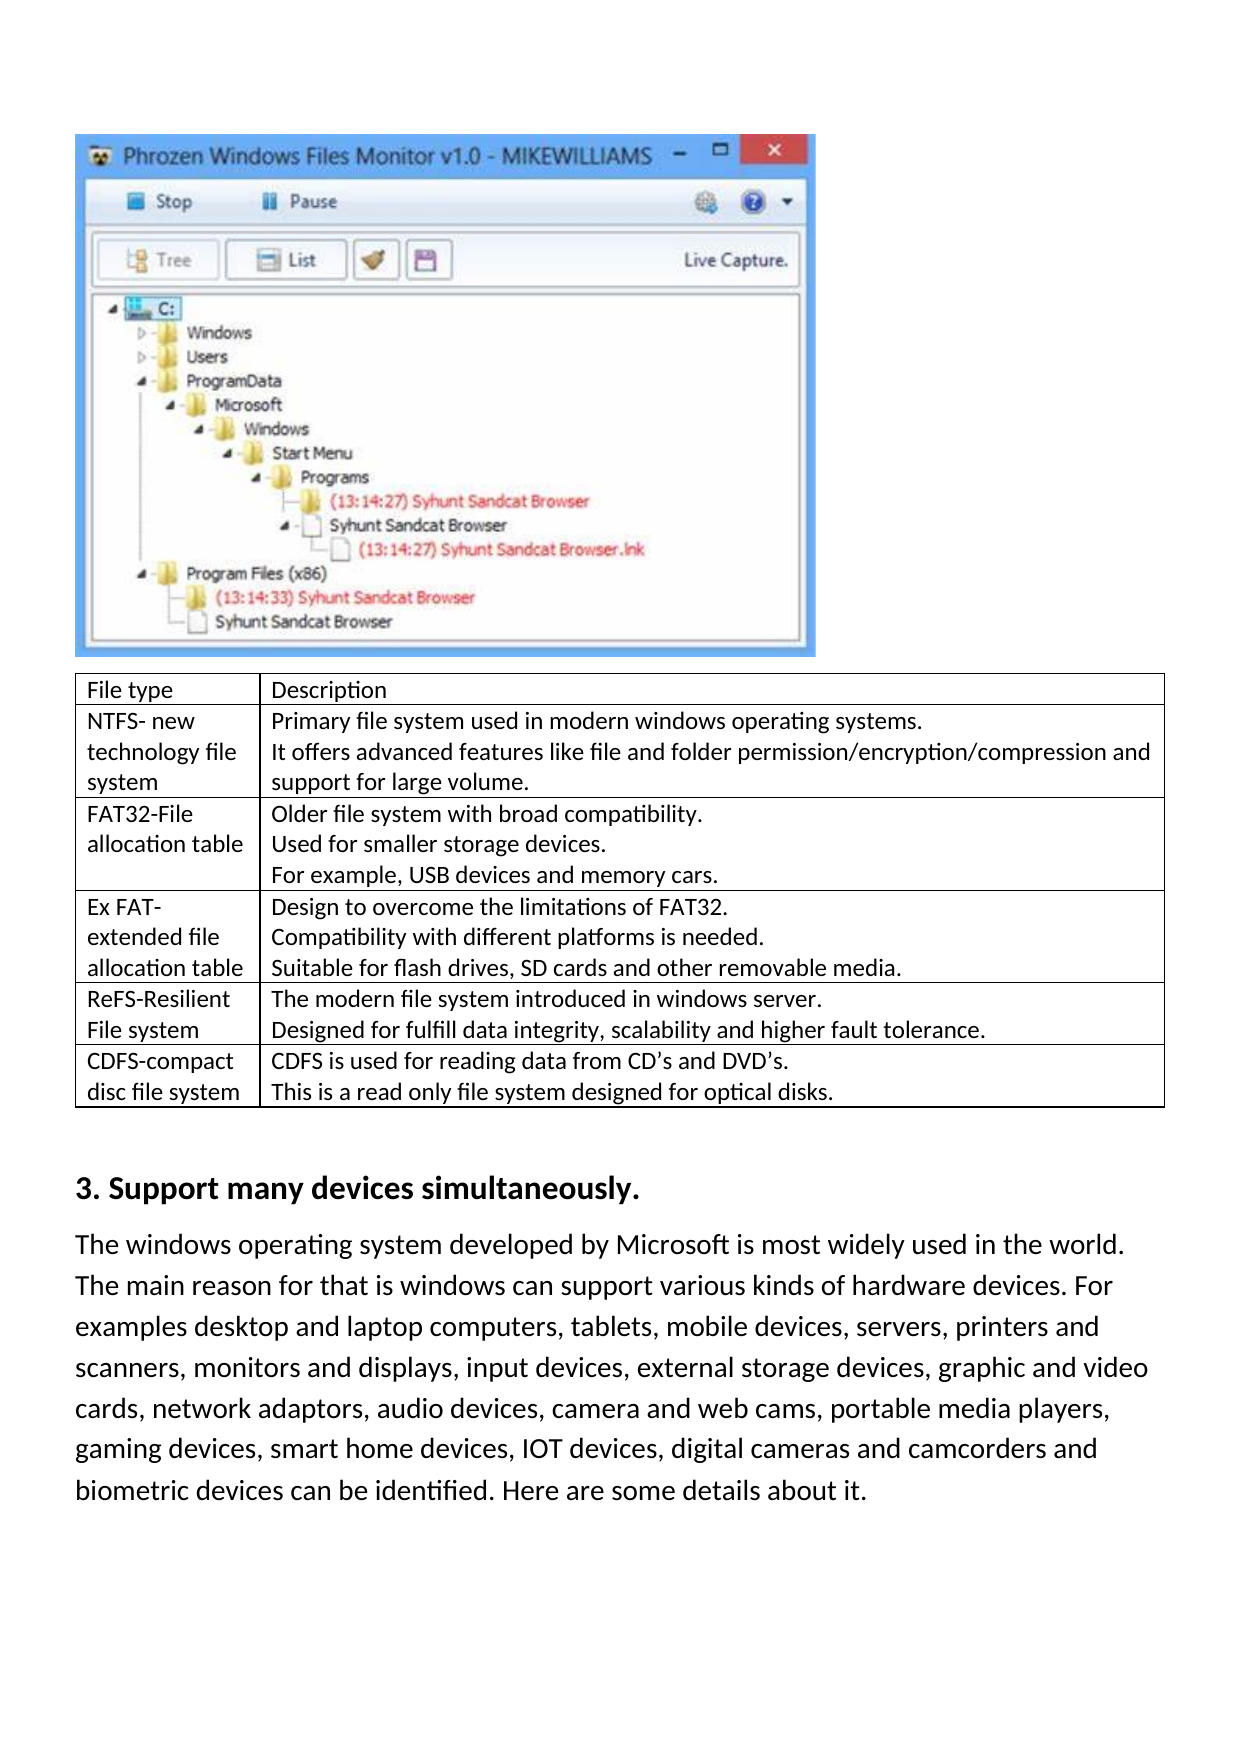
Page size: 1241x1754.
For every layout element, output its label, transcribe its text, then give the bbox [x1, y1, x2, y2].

table_cell FAT32-File allocation table [76, 798, 259, 889]
text 3. Support many devices simultaneously. [75, 1167, 1165, 1207]
table_cell ReFS-Resilient File system [76, 983, 259, 1044]
text The windows operating system developed by Microsoft is most widely used in the world. The main reason for that is windows can support various kinds of hardware devices. For examples desktop and laptop computers, tablets, mobile devices, servers, printers and scanners, monitors and displays, input devices, external storage devices, graphic and video cards, network adaptors, audio devices, camera and web cams, portable media players, gaming devices, smart home devices, IOT devices, digital cameras and camcorders and biometric devices can be identified. Here are some details about it. [75, 1226, 1165, 1507]
table_cell The modern file system introduced in windows server. Designed for fulfill data integrity, scalability and higher fault tolerance. [261, 983, 1164, 1044]
table_cell NTFS- new technology file system [76, 705, 259, 797]
table_header File type [76, 674, 259, 704]
table_header Description [261, 674, 1164, 704]
table_cell Older file system with broad compatibility. Used for smaller storage devices. For example, USB devices and memory cars. [261, 798, 1164, 889]
table_cell Primary file system used in modern windows operating systems. It offers advanced features like file and folder permission/encryption/compression and support for large volume. [261, 705, 1164, 797]
table_cell Ex FAT- extended file allocation table [76, 891, 259, 982]
table_cell CDFS is used for reading data from CD’s and DVD’s. This is a read only file system designed for optical disks. [261, 1045, 1164, 1106]
picture [75, 134, 816, 657]
table_cell Design to overcome the limitations of FAT32. Compatibility with different platforms is needed. Suitable for flash drives, SD cards and other removable media. [261, 891, 1164, 982]
table_cell CDFS-compact disc file system [76, 1045, 259, 1106]
